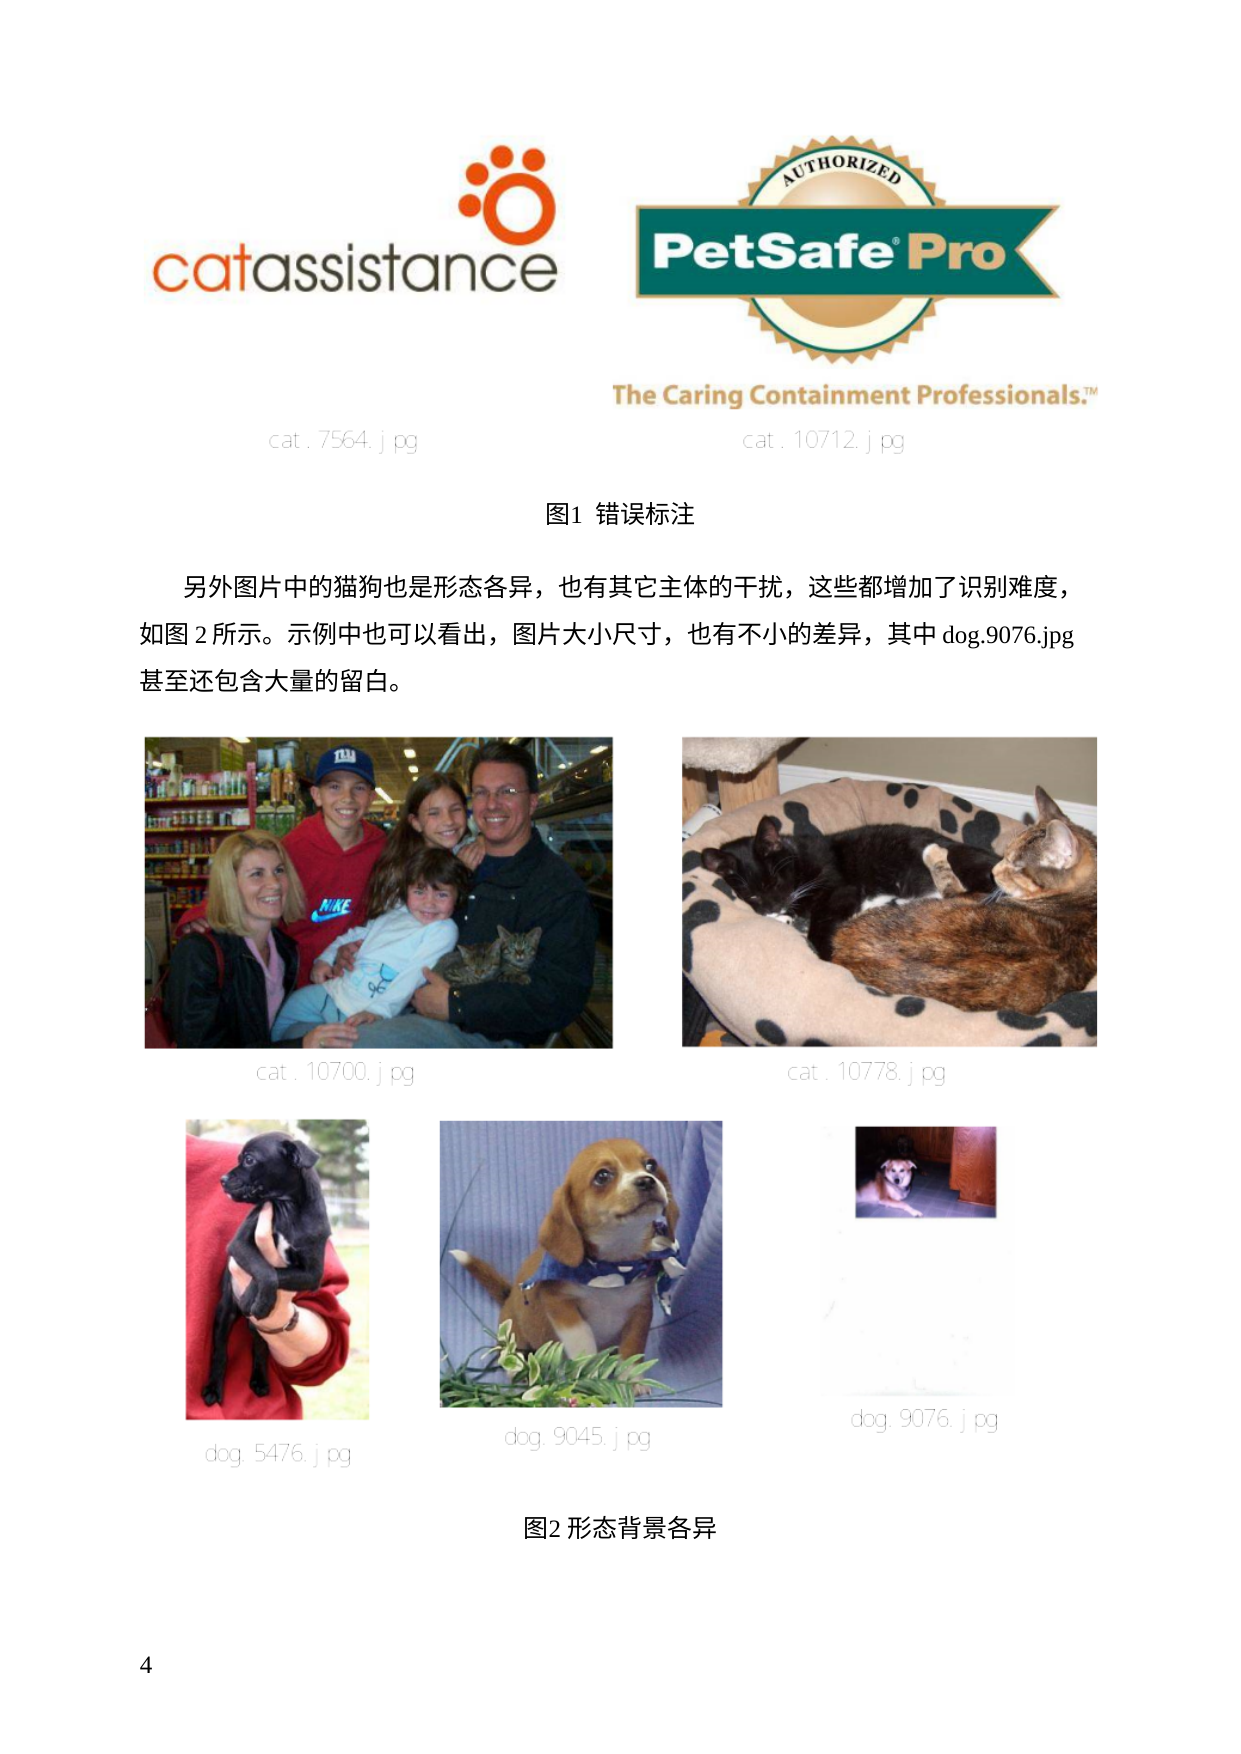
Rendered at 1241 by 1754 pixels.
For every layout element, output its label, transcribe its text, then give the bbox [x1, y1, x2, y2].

text 另外图片中的猫狗也是形态各异，也有其它主体的干扰，这些都增加了识别难度，如图2所示。示例中也可以看出，图片大小尺寸，也有不小的差异，其中dog.9076.jpg甚至还包含大量的留白。 [139, 567, 1101, 697]
list 错误标注 [139, 495, 1101, 531]
list 形态背景各异 [139, 1509, 1101, 1545]
